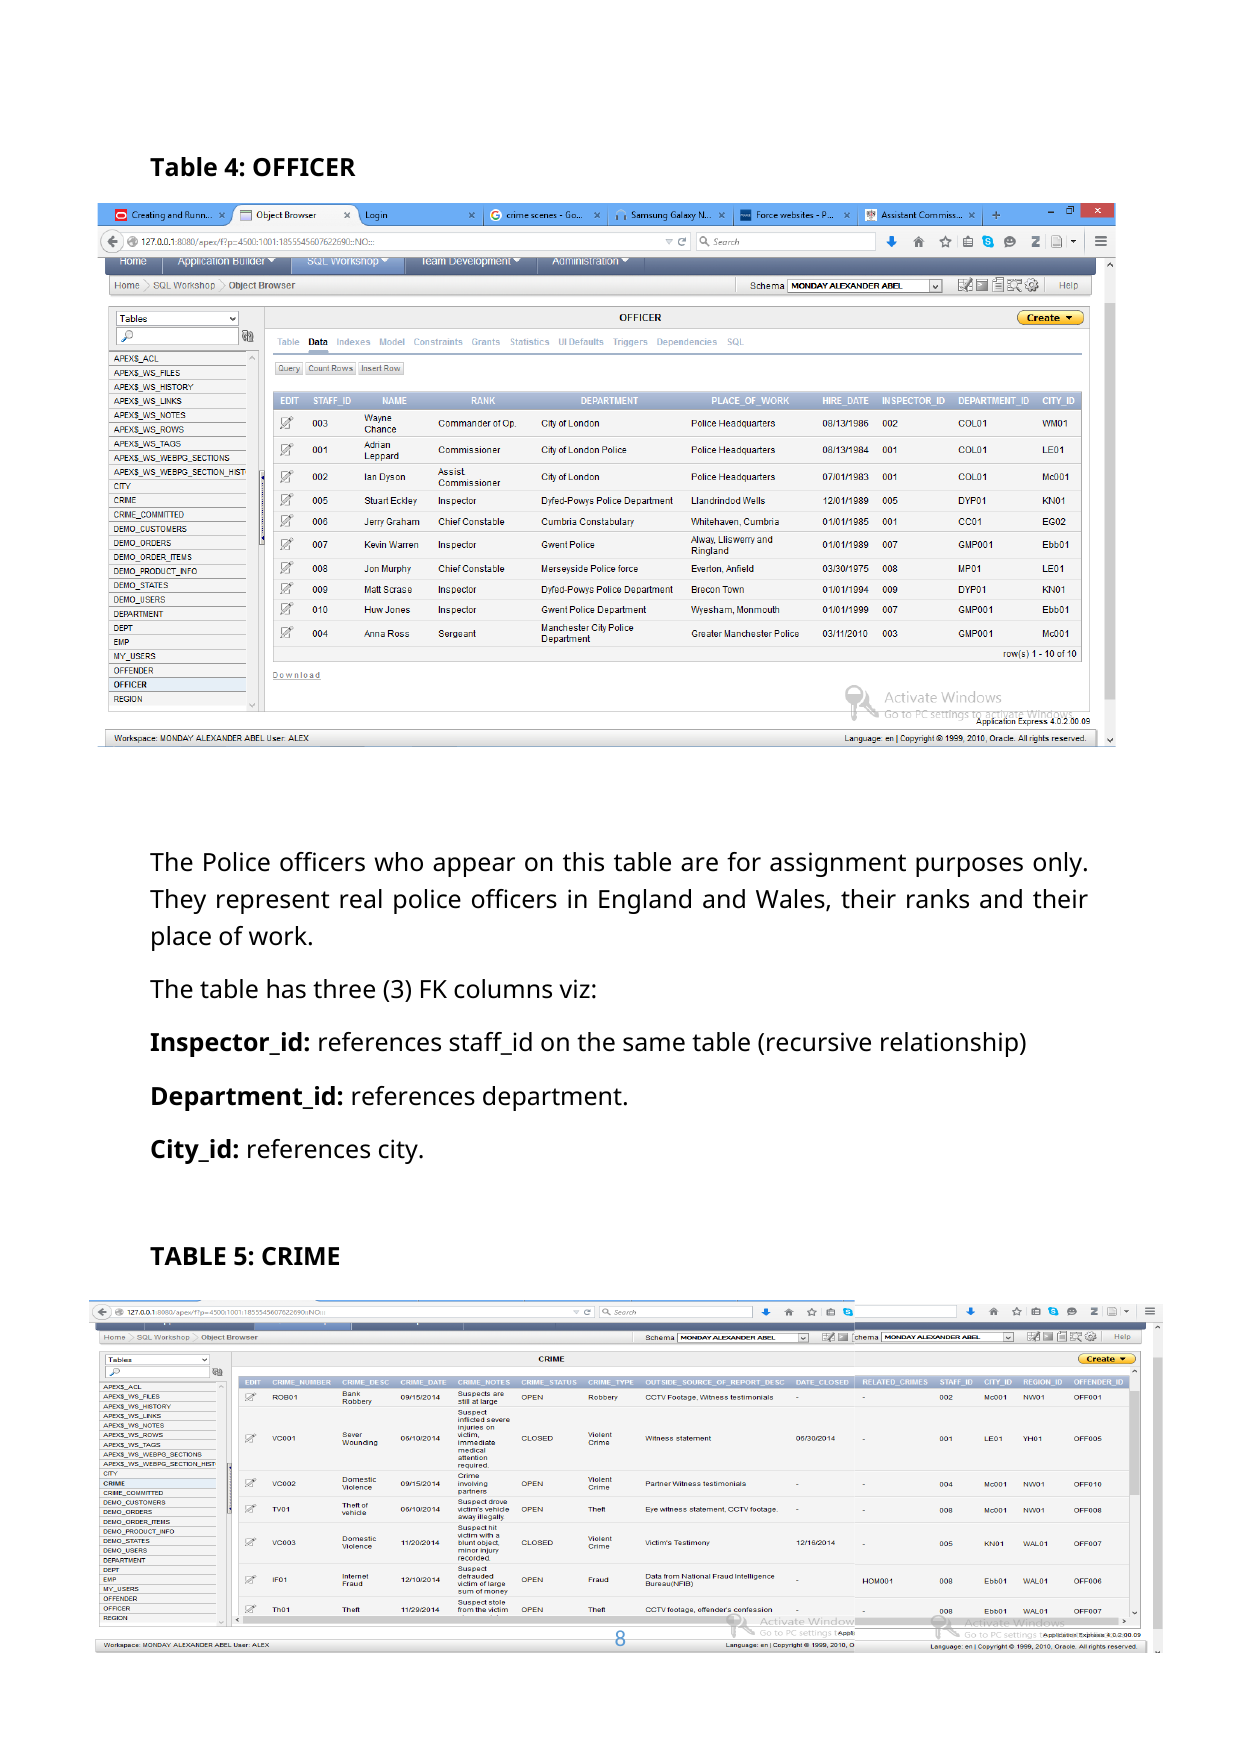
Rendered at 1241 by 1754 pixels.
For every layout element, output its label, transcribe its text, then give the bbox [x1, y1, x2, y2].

text The Police officers who appear on this table are for assignment purposes only. They represent real police officers in England and Wales, their ranks and their place of work. [150, 845, 1090, 952]
text Department_id: references department. [150, 1078, 1090, 1113]
text City_id: references city. [150, 1132, 1090, 1166]
text Inspector_id: references staff_id on the same table (recursive relationship) [150, 1025, 1090, 1059]
text TABLE 5: CRIME [150, 1239, 1090, 1273]
text Table 4: OFFICER [150, 150, 1090, 184]
text The table has three (3) FK columns viz: [150, 972, 1090, 1006]
picture [89, 1300, 1163, 1653]
picture [97, 203, 1116, 747]
